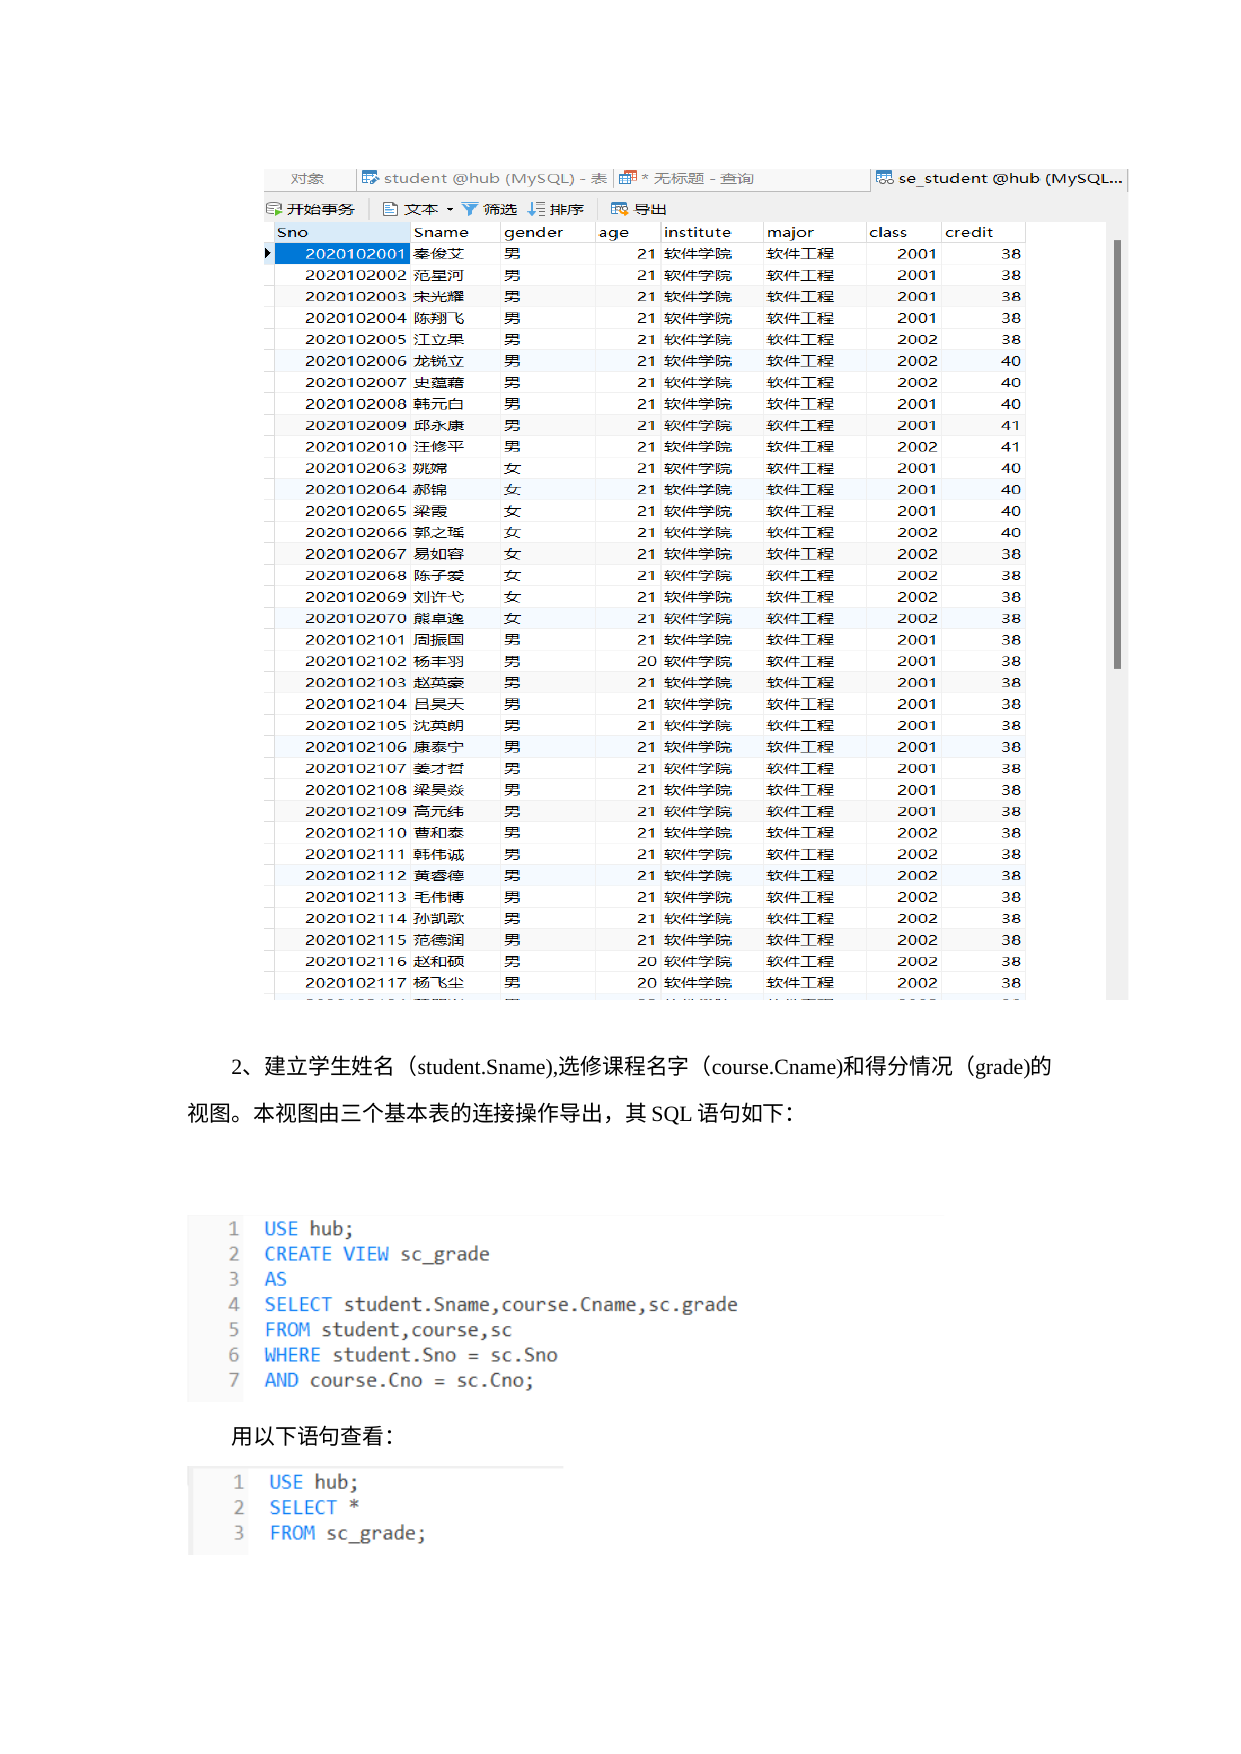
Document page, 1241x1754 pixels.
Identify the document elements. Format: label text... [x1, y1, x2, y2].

picture [187, 1215, 945, 1402]
text 用以下语句查看： [187, 1418, 1053, 1451]
picture [264, 169, 1129, 1000]
text 2、建立学生姓名（student.Sname),选修课程名字（course.Cname)和得分情况（grade)的视图。本视图由三个基本表的连接操作导出，其SQL语句如下： [187, 1049, 1053, 1128]
picture [187, 1466, 564, 1555]
